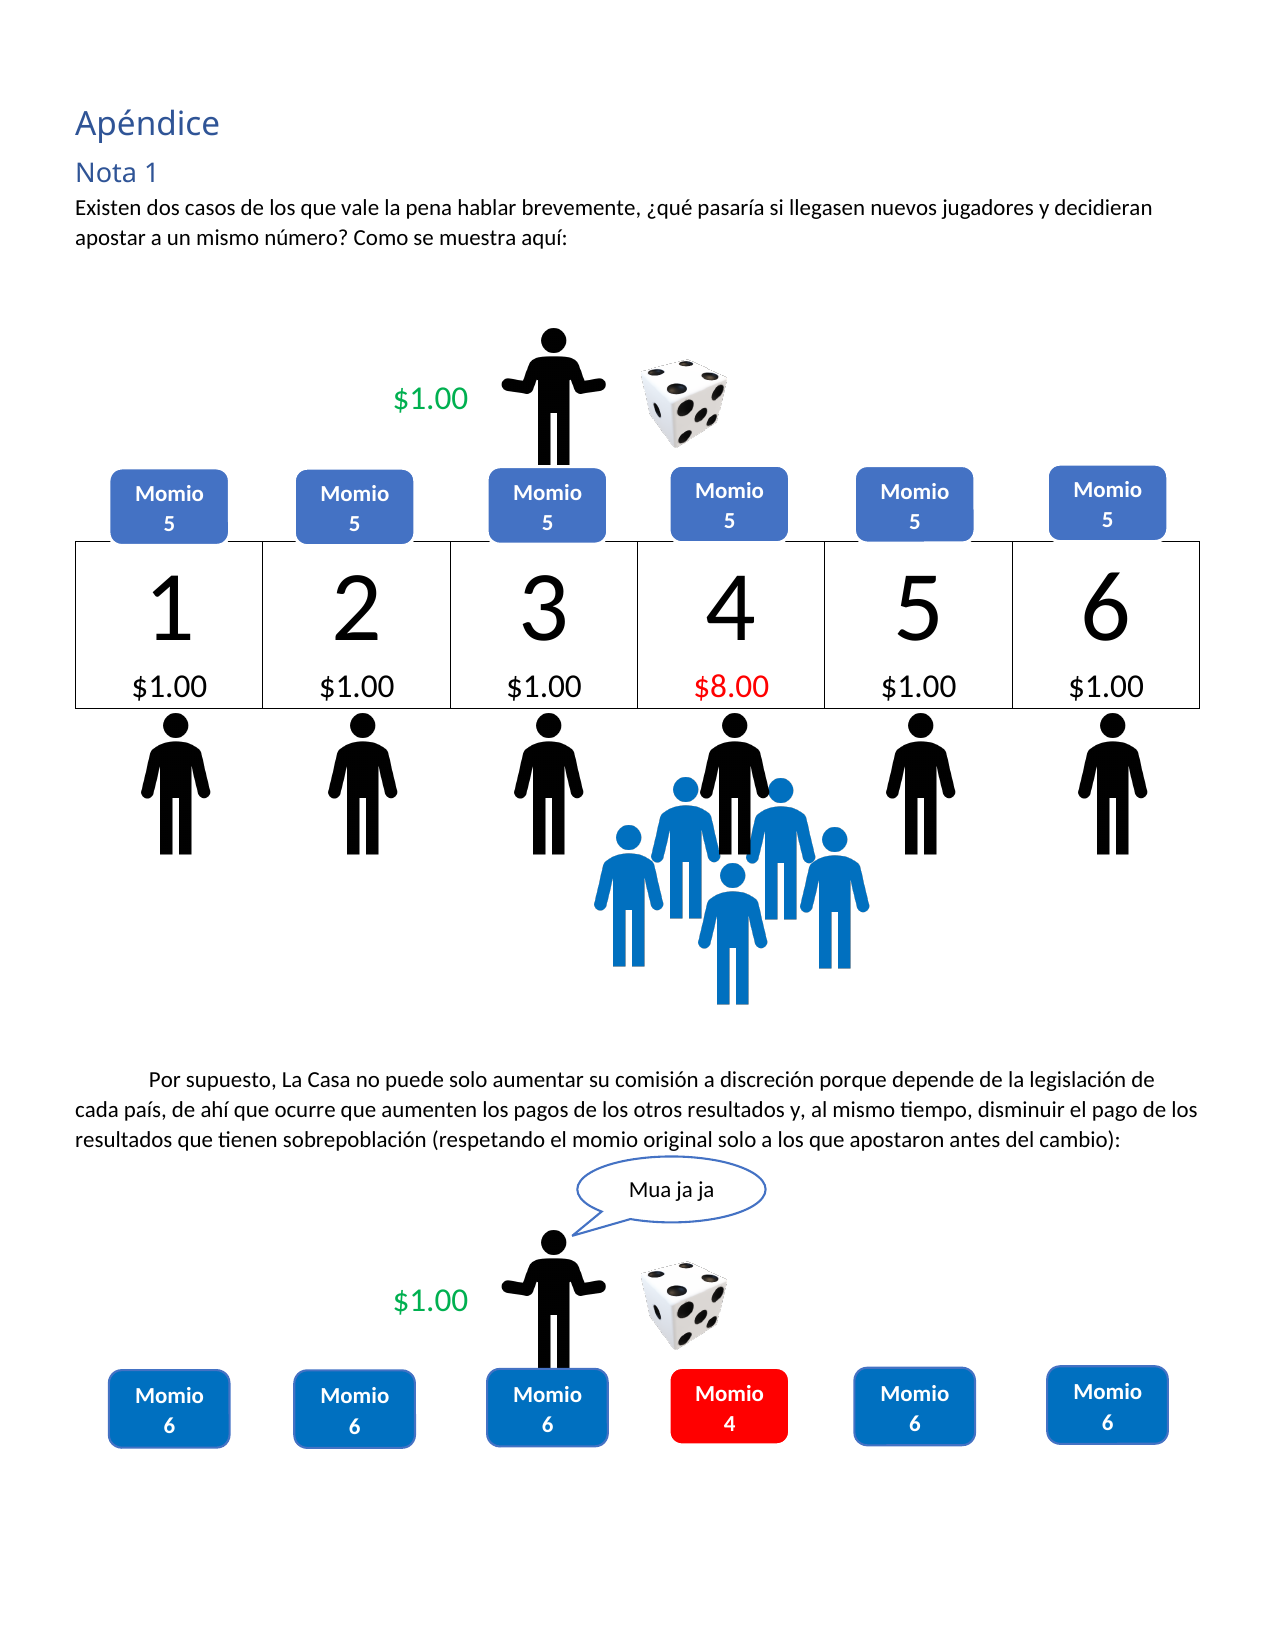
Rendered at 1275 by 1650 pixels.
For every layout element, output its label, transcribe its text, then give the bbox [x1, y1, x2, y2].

table_header 6 $1.00 [1013, 542, 1199, 707]
picture [636, 348, 729, 450]
text Existen dos casos de los que vale la pena hablar brevemente, ¿qué pasaría si llegasen nuevos jugadores y decidieran apostar a un mismo número? Como se muestra aquí: [75, 193, 1200, 251]
subtitle Nota 1 [75, 153, 1200, 190]
text Por supuesto, La Casa no puede solo aumentar su comisión a discreción porque depende de la legislación de cada país, de ahí que ocurre que aumenten los pagos de los otros resultados y, al mismo tiempo, disminuir el pago de los resultados que tienen sobrepoblación (respetando el momio original solo a los que apostaron antes del cambio): [75, 1065, 1200, 1153]
picture [287, 708, 438, 859]
table_header 2 $1.00 [263, 542, 450, 707]
table_header 1 $1.00 [76, 542, 262, 707]
picture [1037, 708, 1188, 859]
table_header 3 $1.00 [451, 542, 637, 707]
table_header 5 $1.00 [825, 542, 1012, 707]
picture [636, 1250, 729, 1352]
subtitle Apéndice [75, 100, 1200, 145]
table_header 4 $8.00 [638, 542, 824, 707]
picture [478, 1225, 629, 1376]
picture [100, 708, 251, 859]
picture [473, 708, 996, 1009]
picture [478, 323, 629, 474]
